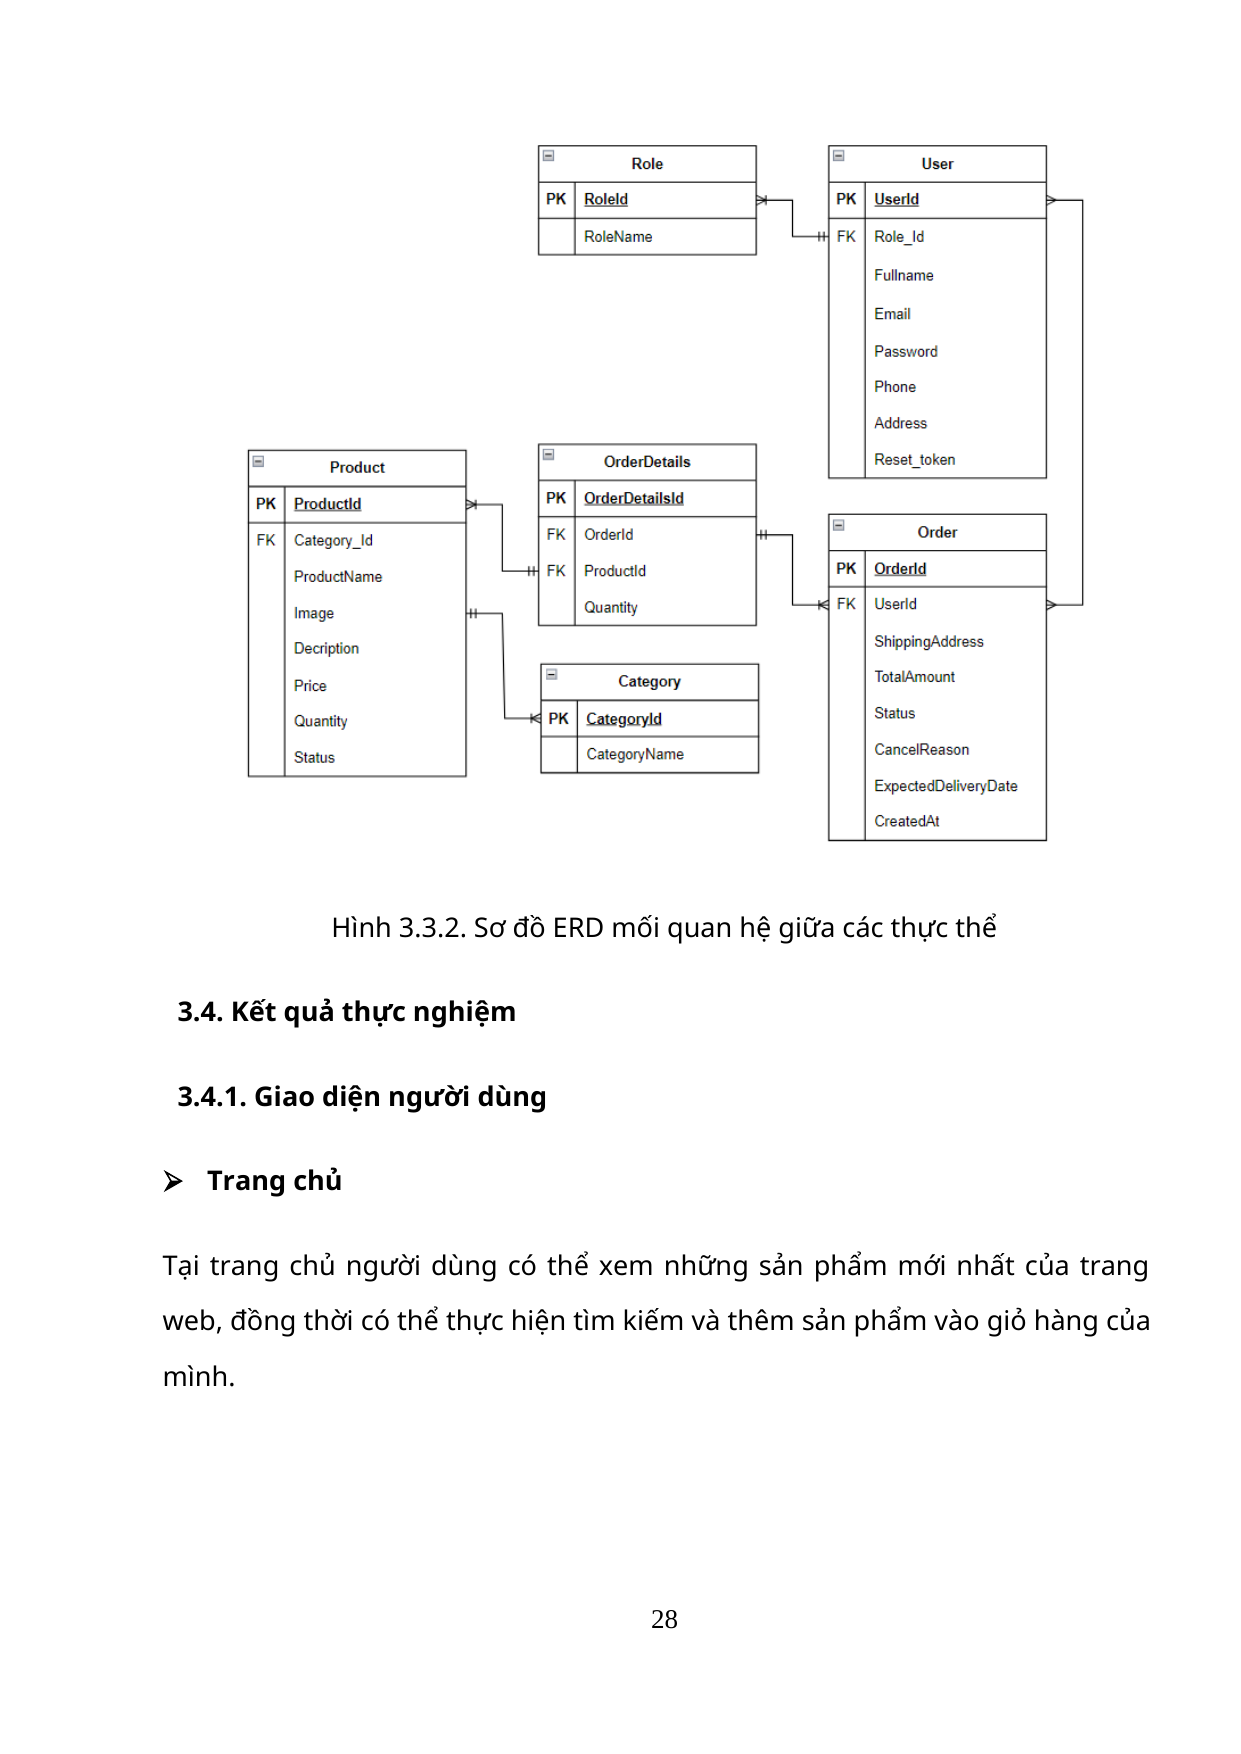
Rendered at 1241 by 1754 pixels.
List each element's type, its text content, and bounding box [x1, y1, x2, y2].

text 3.4.1. Giao diện người dùng [177, 1162, 1152, 1199]
text Tại trang chủ người dùng có thể xem những sản phẩm mới nhất của trang web, đồng thời có thể thực hiện tìm kiếm và thêm sản phẩm vào giỏ hàng của mình. [162, 1331, 1152, 1478]
text 3.3.2. Sơ đồ ERD mối quan hệ giữa các thực thể [177, 118, 1152, 155]
picture [231, 202, 1097, 949]
subtitle 3.4. Kết quả thực nghiệm [177, 1077, 1152, 1114]
list Trang chủ [162, 1246, 1152, 1283]
text Hình 3.3.2. Sơ đồ ERD mối quan hệ giữa các thực thể [177, 993, 1152, 1030]
